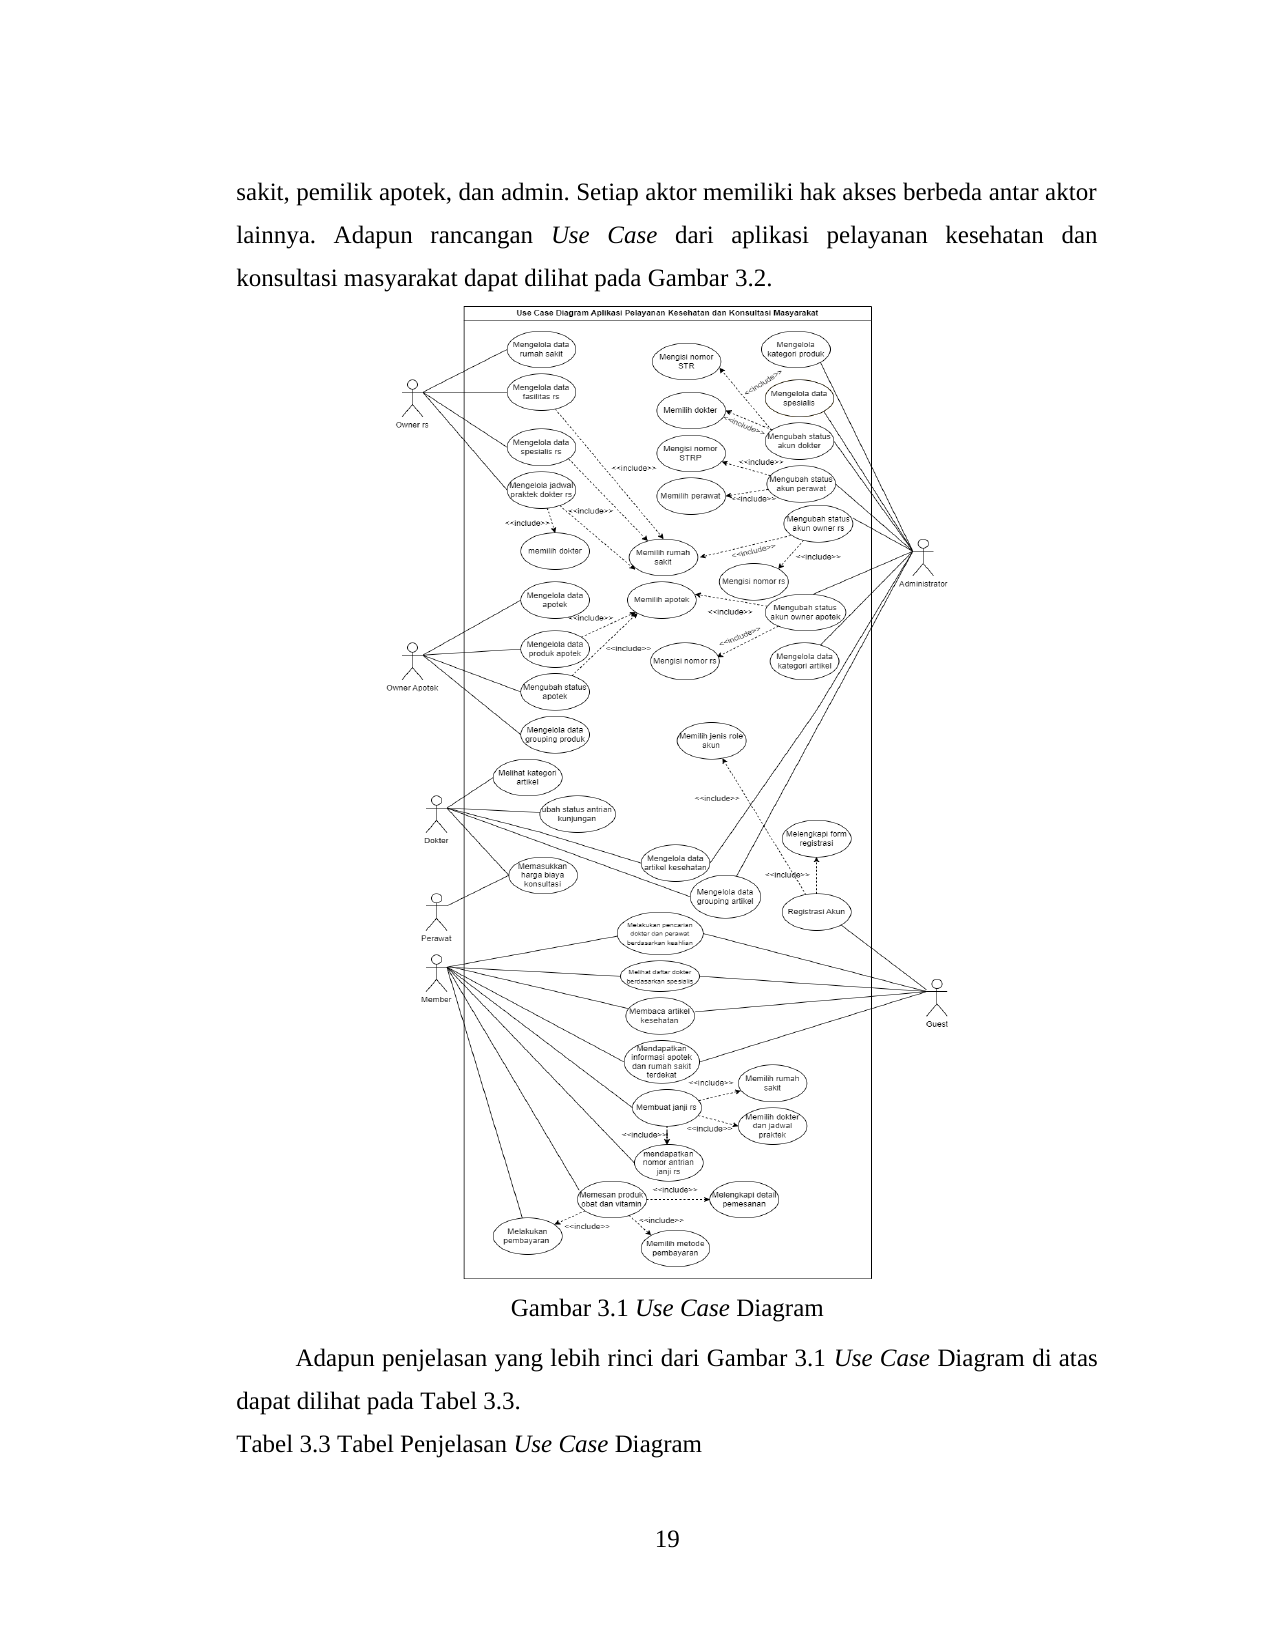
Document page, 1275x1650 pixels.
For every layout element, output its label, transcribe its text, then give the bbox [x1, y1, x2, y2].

text Adapun penjelasan yang lebih rinci dari Gambar 3.1 Use Case Diagram di atas dapat dilihat pada Tabel 3.3. [236, 1343, 1098, 1415]
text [236, 177, 1098, 292]
picture [386, 306, 948, 1279]
text Tabel 3.3 Tabel Penjelasan Use Case Diagram [236, 1429, 1098, 1458]
text Gambar 3.1 Use Case Diagram [236, 1293, 1098, 1322]
